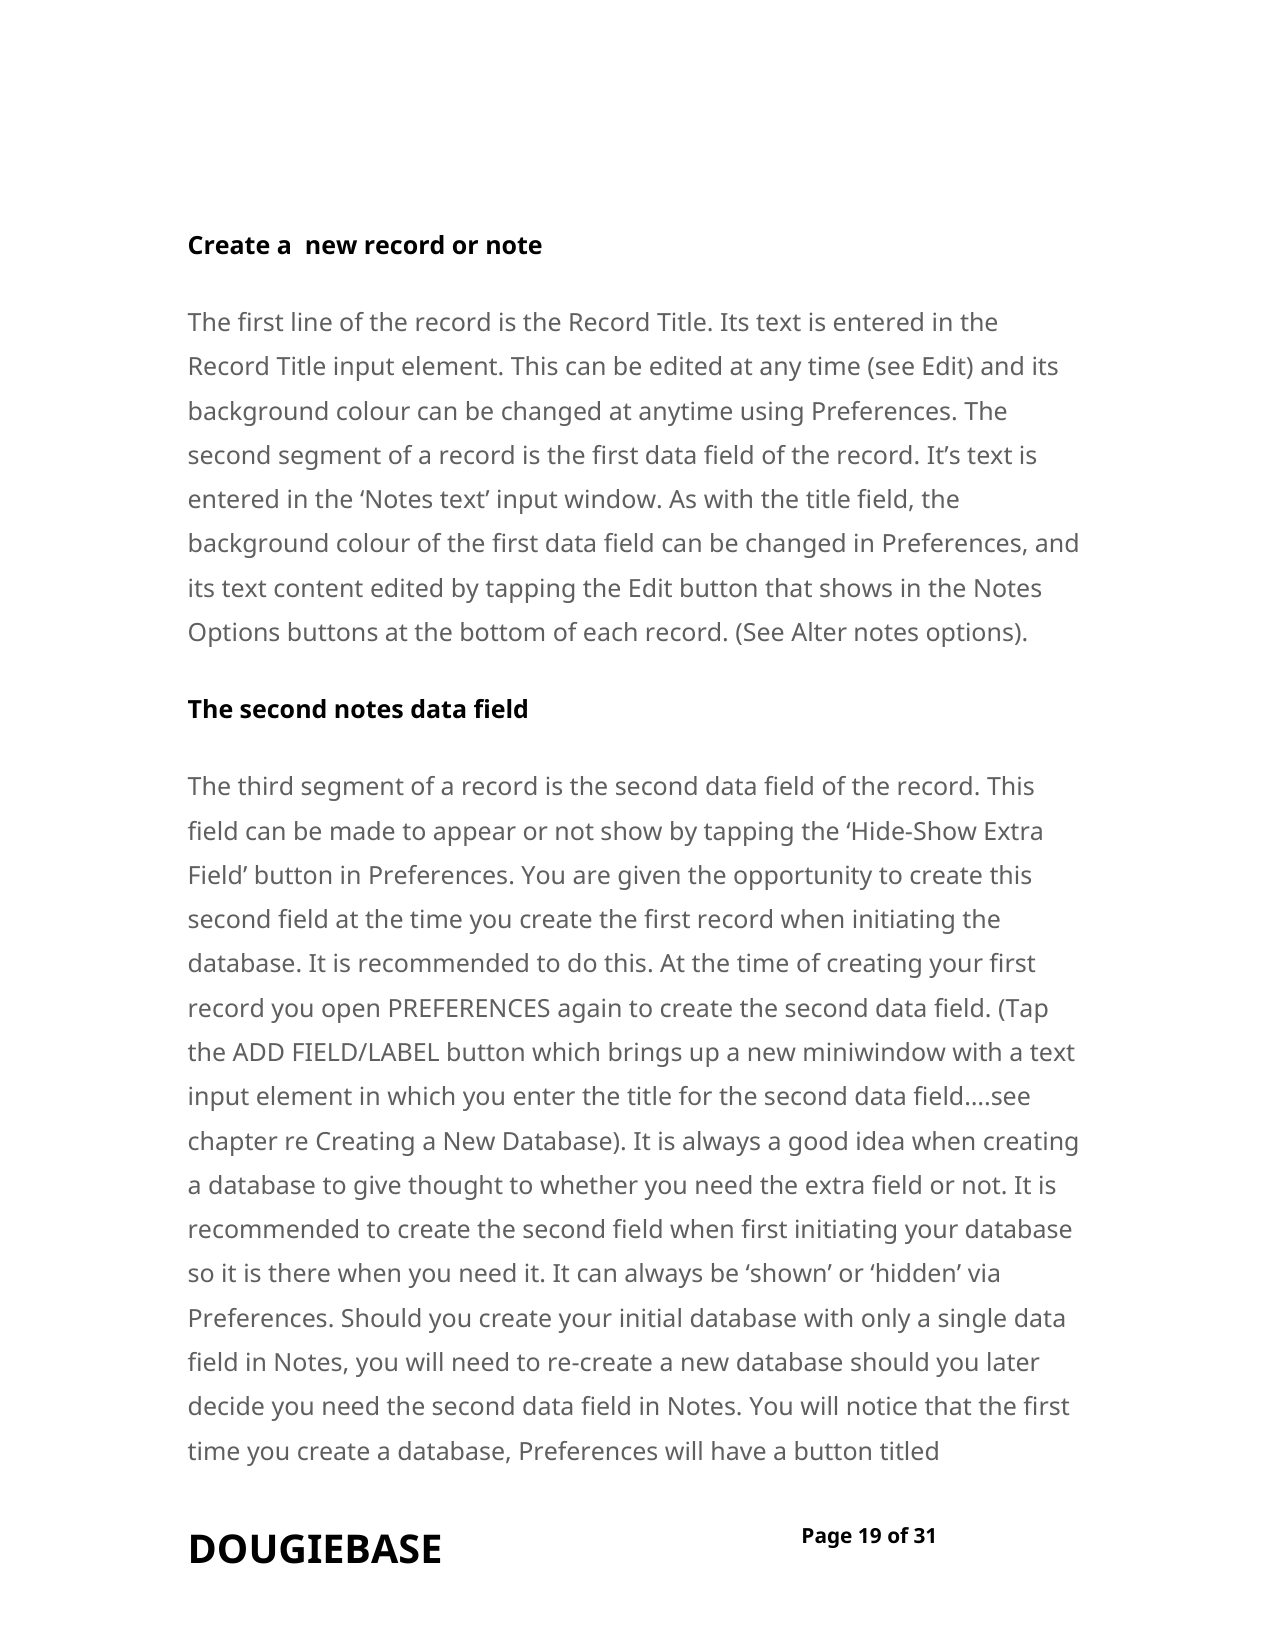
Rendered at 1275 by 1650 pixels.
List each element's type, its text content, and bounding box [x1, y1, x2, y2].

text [187, 769, 1087, 1467]
text The first line of the record is the Record Title. Its text is entered in the Record Title input element. This can be edited at any time (see Edit) and its background colour can be changed at anytime using Preferences. The second segment of a record is the first data field of the record. It’s text is entered in the ‘Notes text’ input window. As with the title field, the background colour of the first data field can be changed in Preferences, and its text content edited by tapping the Edit button that shows in the Notes Options buttons at the bottom of each record. (See Alter notes options). [187, 304, 1087, 648]
subtitle The second notes data field [187, 692, 1087, 726]
subtitle Create a new record or note [187, 227, 1087, 261]
